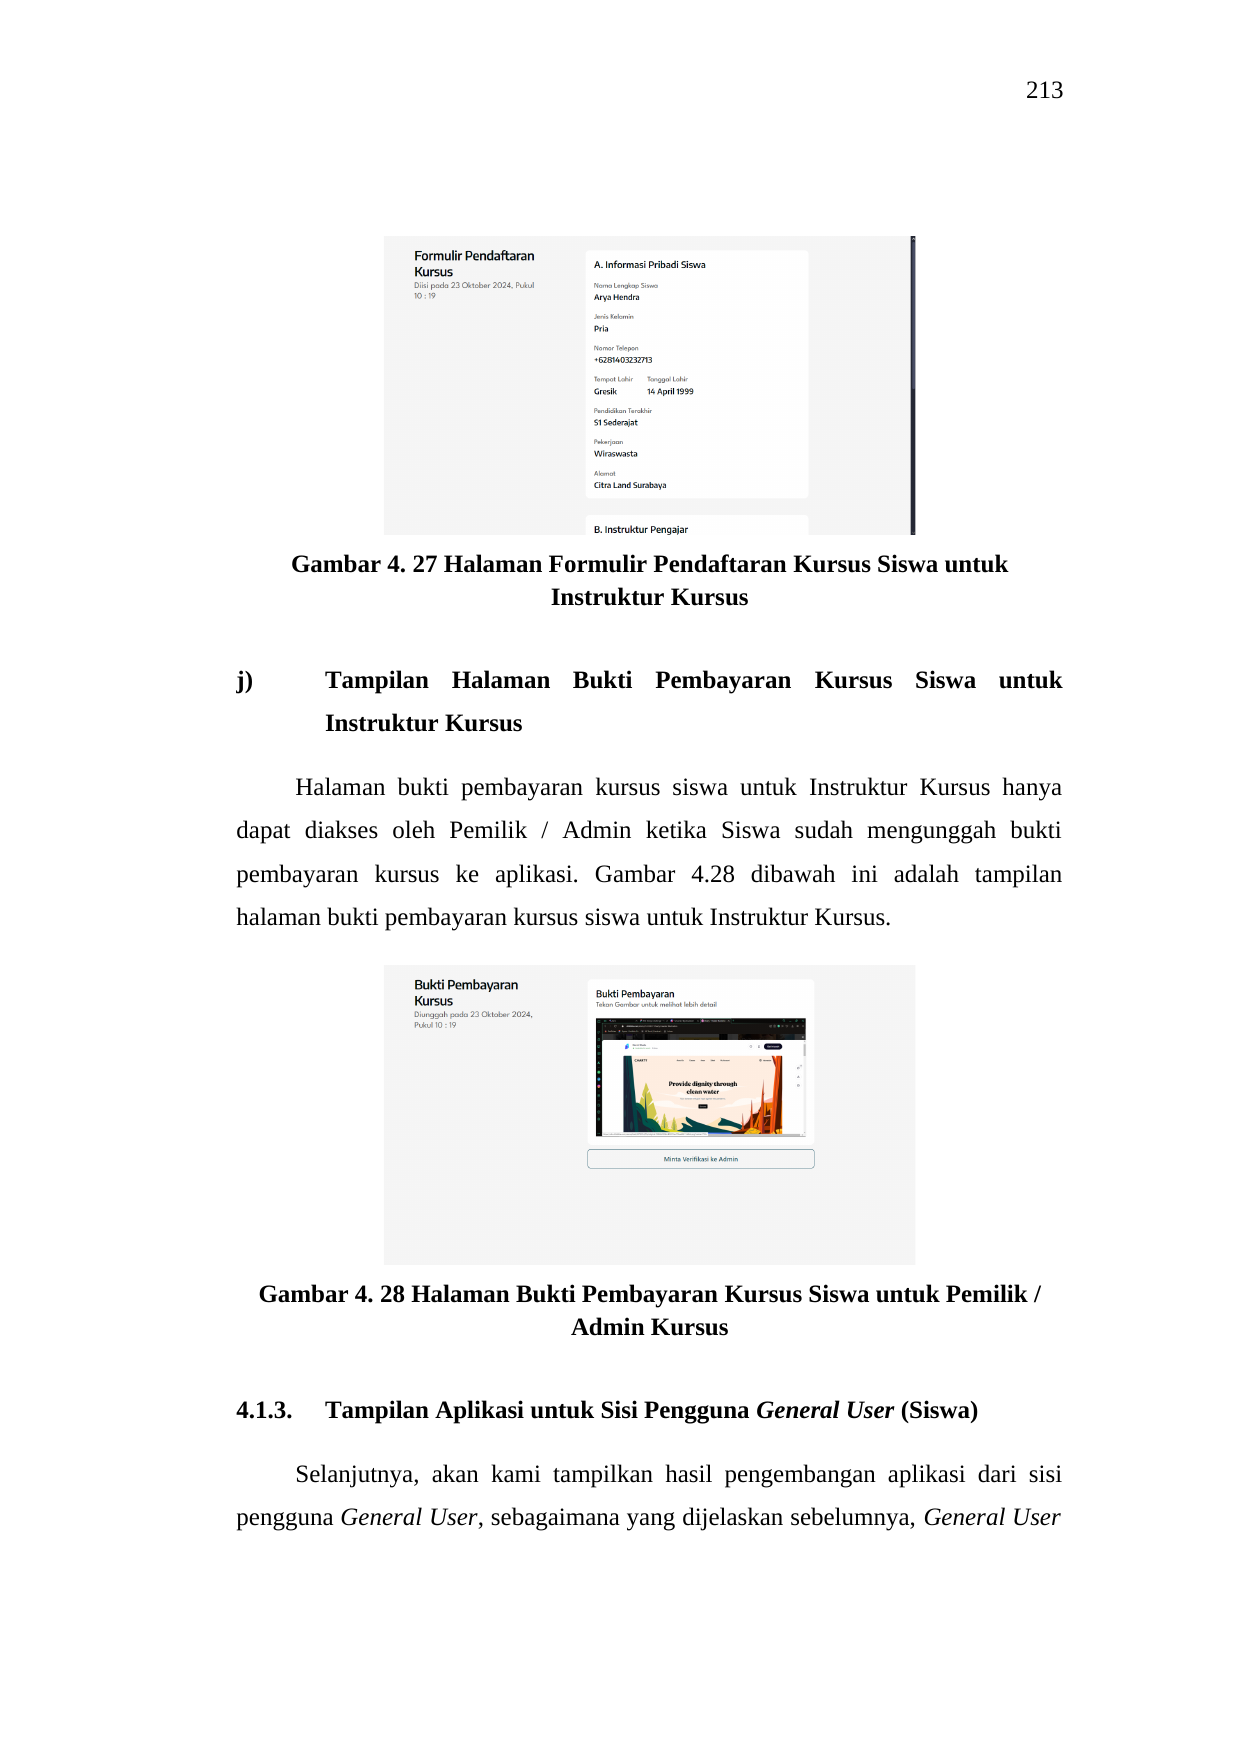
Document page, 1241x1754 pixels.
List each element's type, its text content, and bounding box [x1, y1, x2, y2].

text Gambar 4. 27 Halaman Formulir Pendaftaran Kursus Siswa untuk Instruktur Kursus [236, 549, 1063, 611]
picture [383, 965, 916, 1265]
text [236, 1459, 1063, 1531]
subtitle Tampilan Halaman Bukti Pembayaran Kursus Siswa untuk Instruktur Kursus [236, 665, 1063, 737]
text Halaman bukti pembayaran kursus siswa untuk Instruktur Kursus hanya dapat diakses oleh Pemilik / Admin ketika Siswa sudah mengunggah bukti pembayaran kursus ke aplikasi. Gambar 4.28 dibawah ini adalah tampilan halaman bukti pembayaran kursus siswa untuk Instruktur Kursus. [236, 772, 1063, 931]
picture [383, 236, 916, 535]
subtitle Tampilan Aplikasi untuk Sisi Pengguna General User (Siswa) [236, 1395, 1063, 1424]
text Gambar 4. 28 Halaman Bukti Pembayaran Kursus Siswa untuk Pemilik / Admin Kursus [236, 1279, 1063, 1341]
